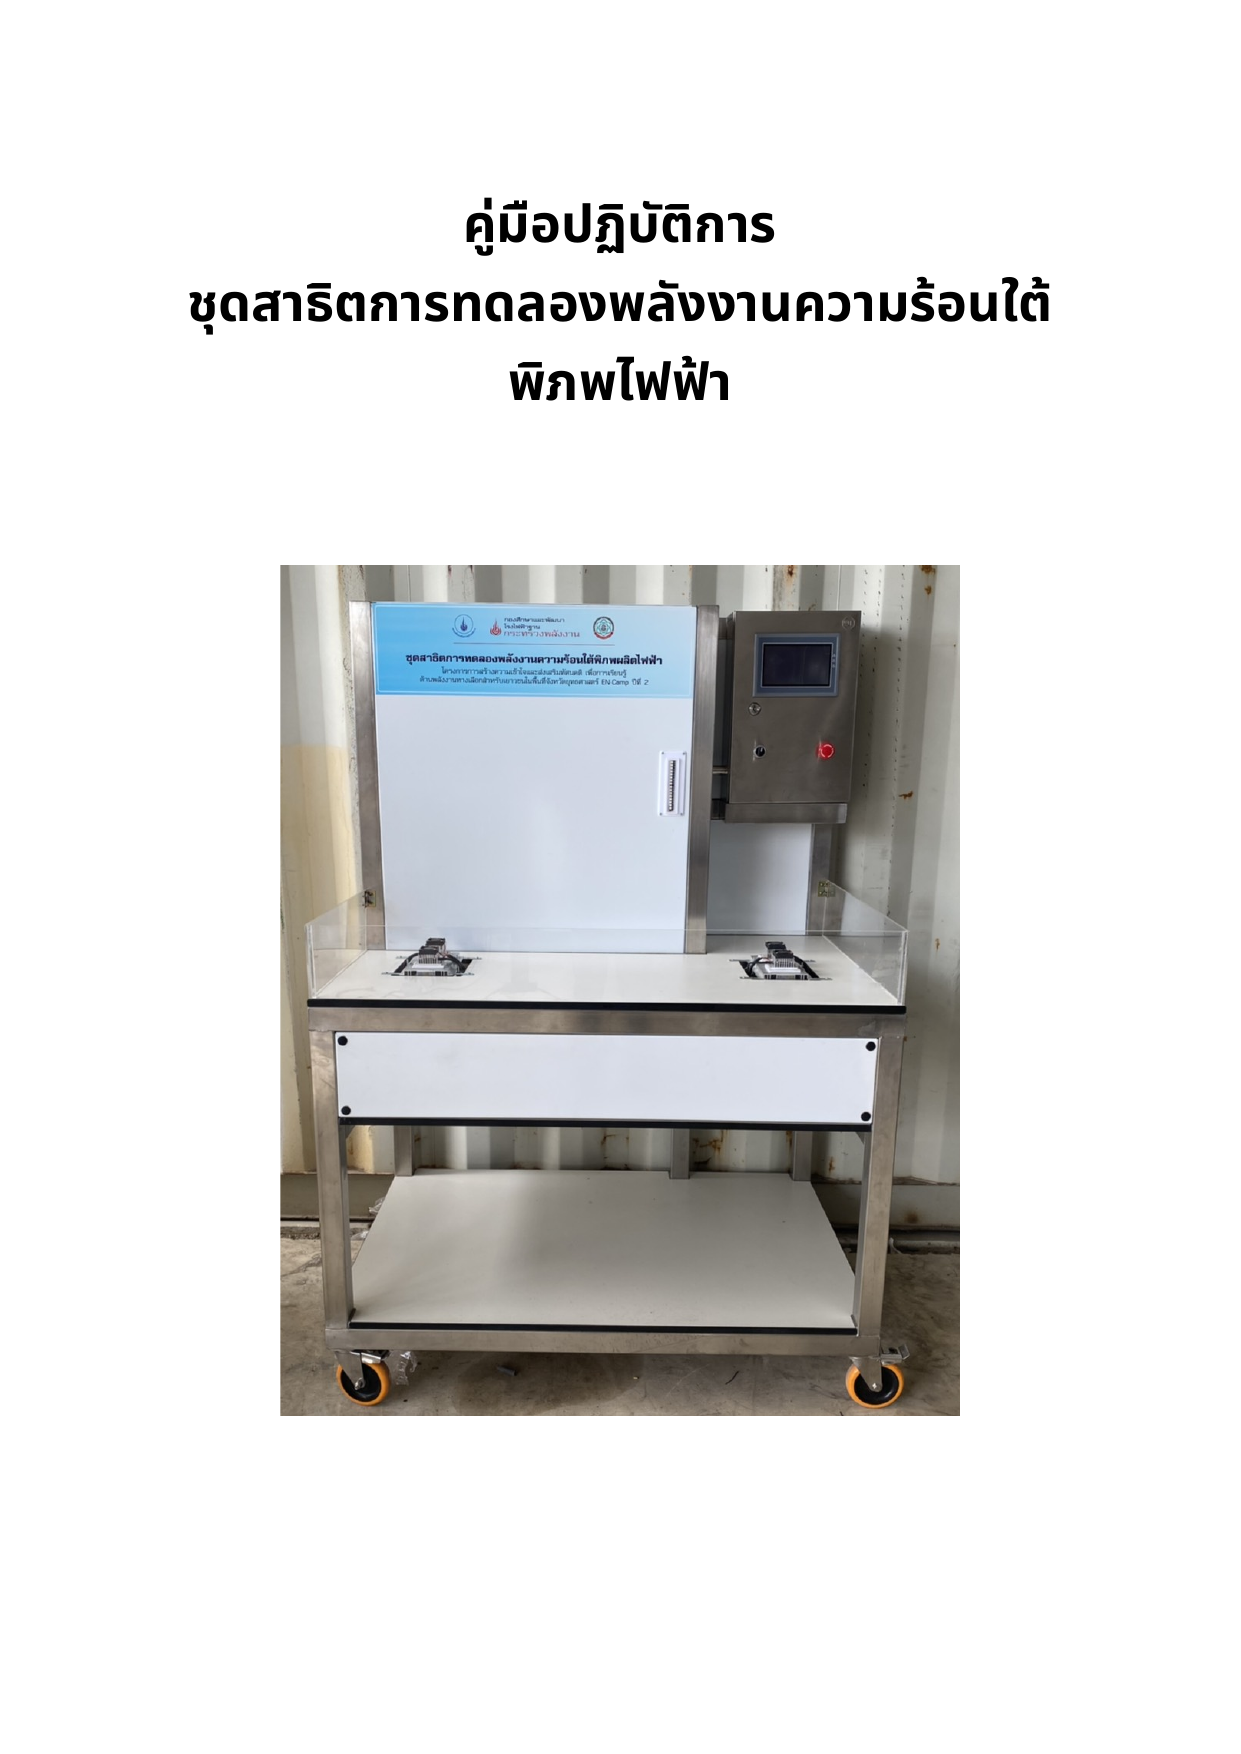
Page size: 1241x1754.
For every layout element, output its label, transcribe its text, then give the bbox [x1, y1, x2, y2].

text คู่มือปฏิบัติการ [150, 187, 1090, 266]
picture [280, 565, 960, 1416]
text ชุดสาธิตการทดลองพลังงานความร้อนใต้พิภพไฟฟ้า [150, 266, 1090, 424]
